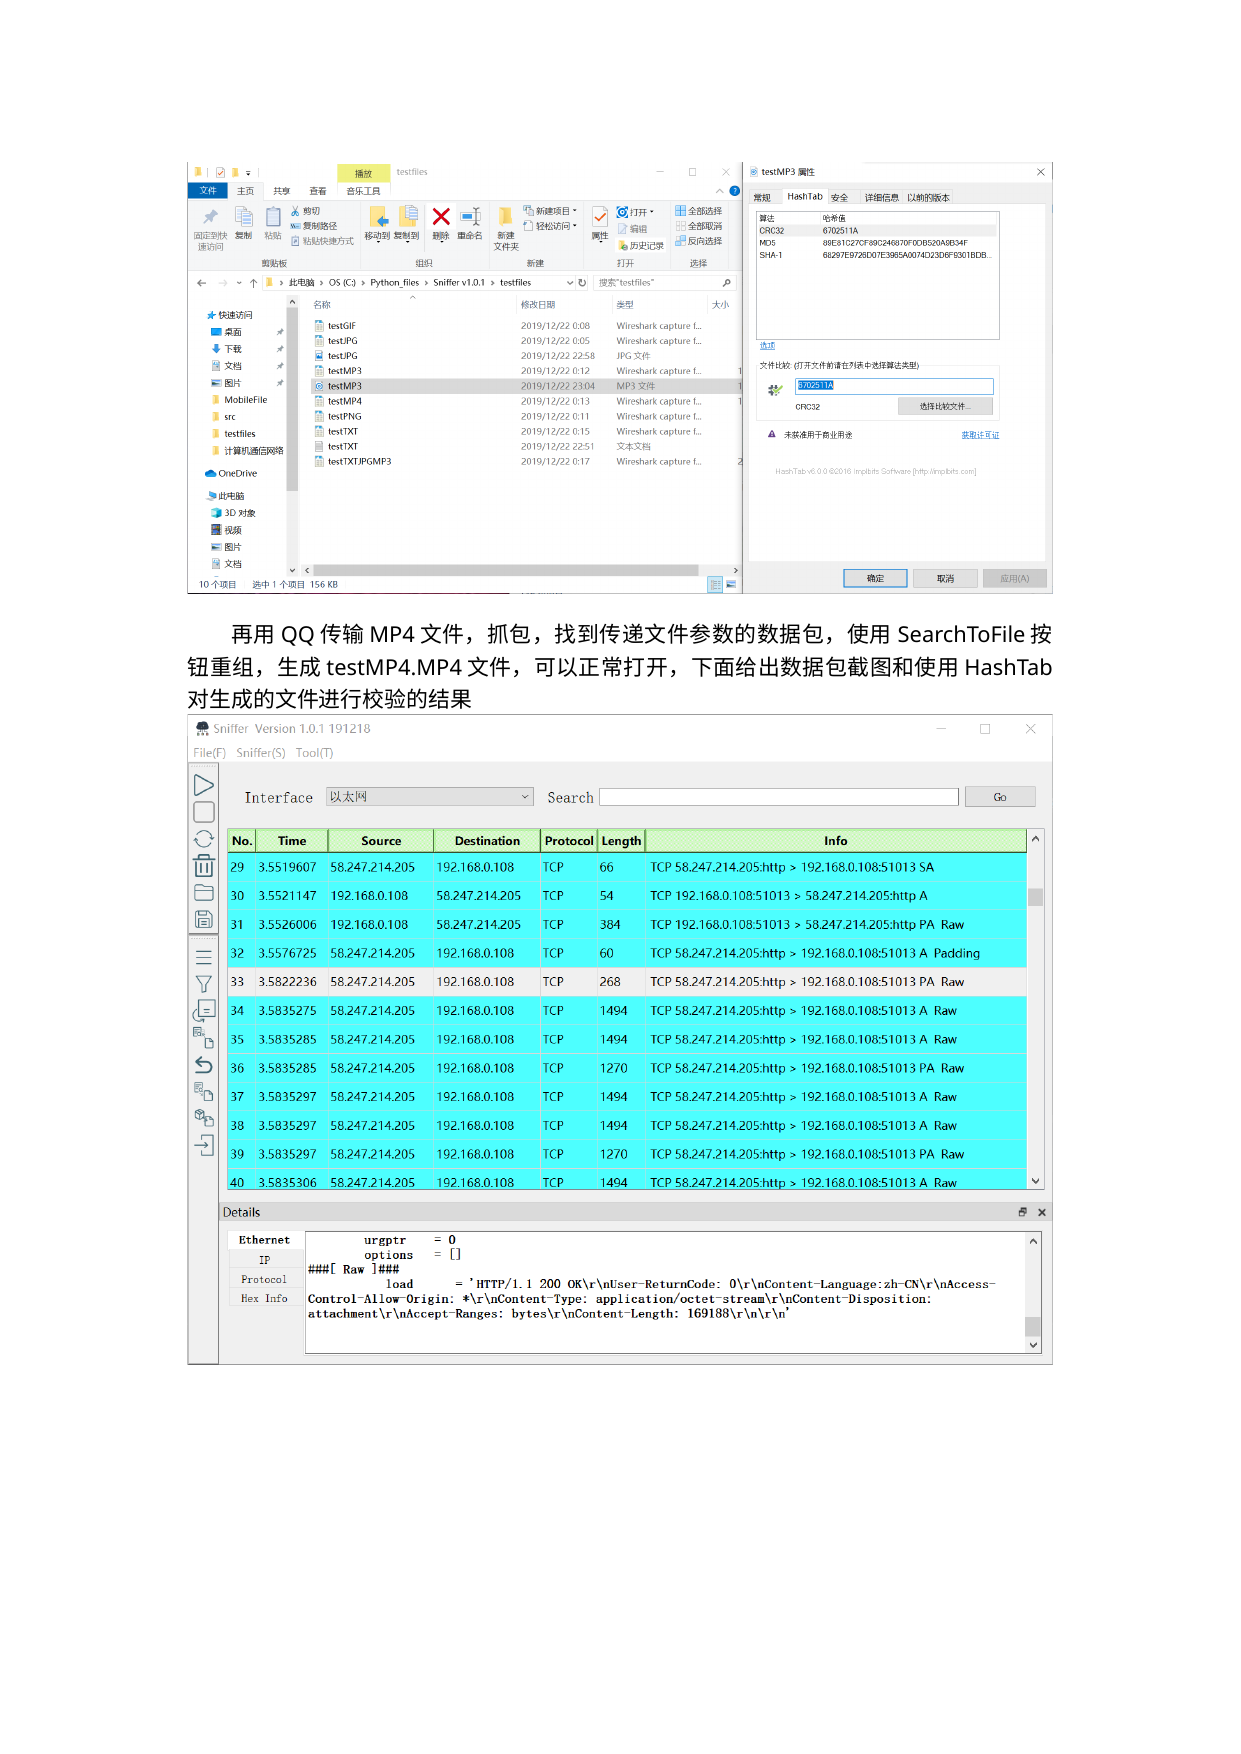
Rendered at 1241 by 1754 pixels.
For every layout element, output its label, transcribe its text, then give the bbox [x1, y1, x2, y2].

picture [187, 162, 1053, 594]
picture [187, 714, 1053, 1365]
text 再用QQ传输MP4文件，抓包，找到传递文件参数的数据包，使用SearchToFile按钮重组，生成testMP4.MP4文件，可以正常打开，下面给出数据包截图和使用HashTab对生成的文件进行校验的结果 [187, 617, 1053, 714]
